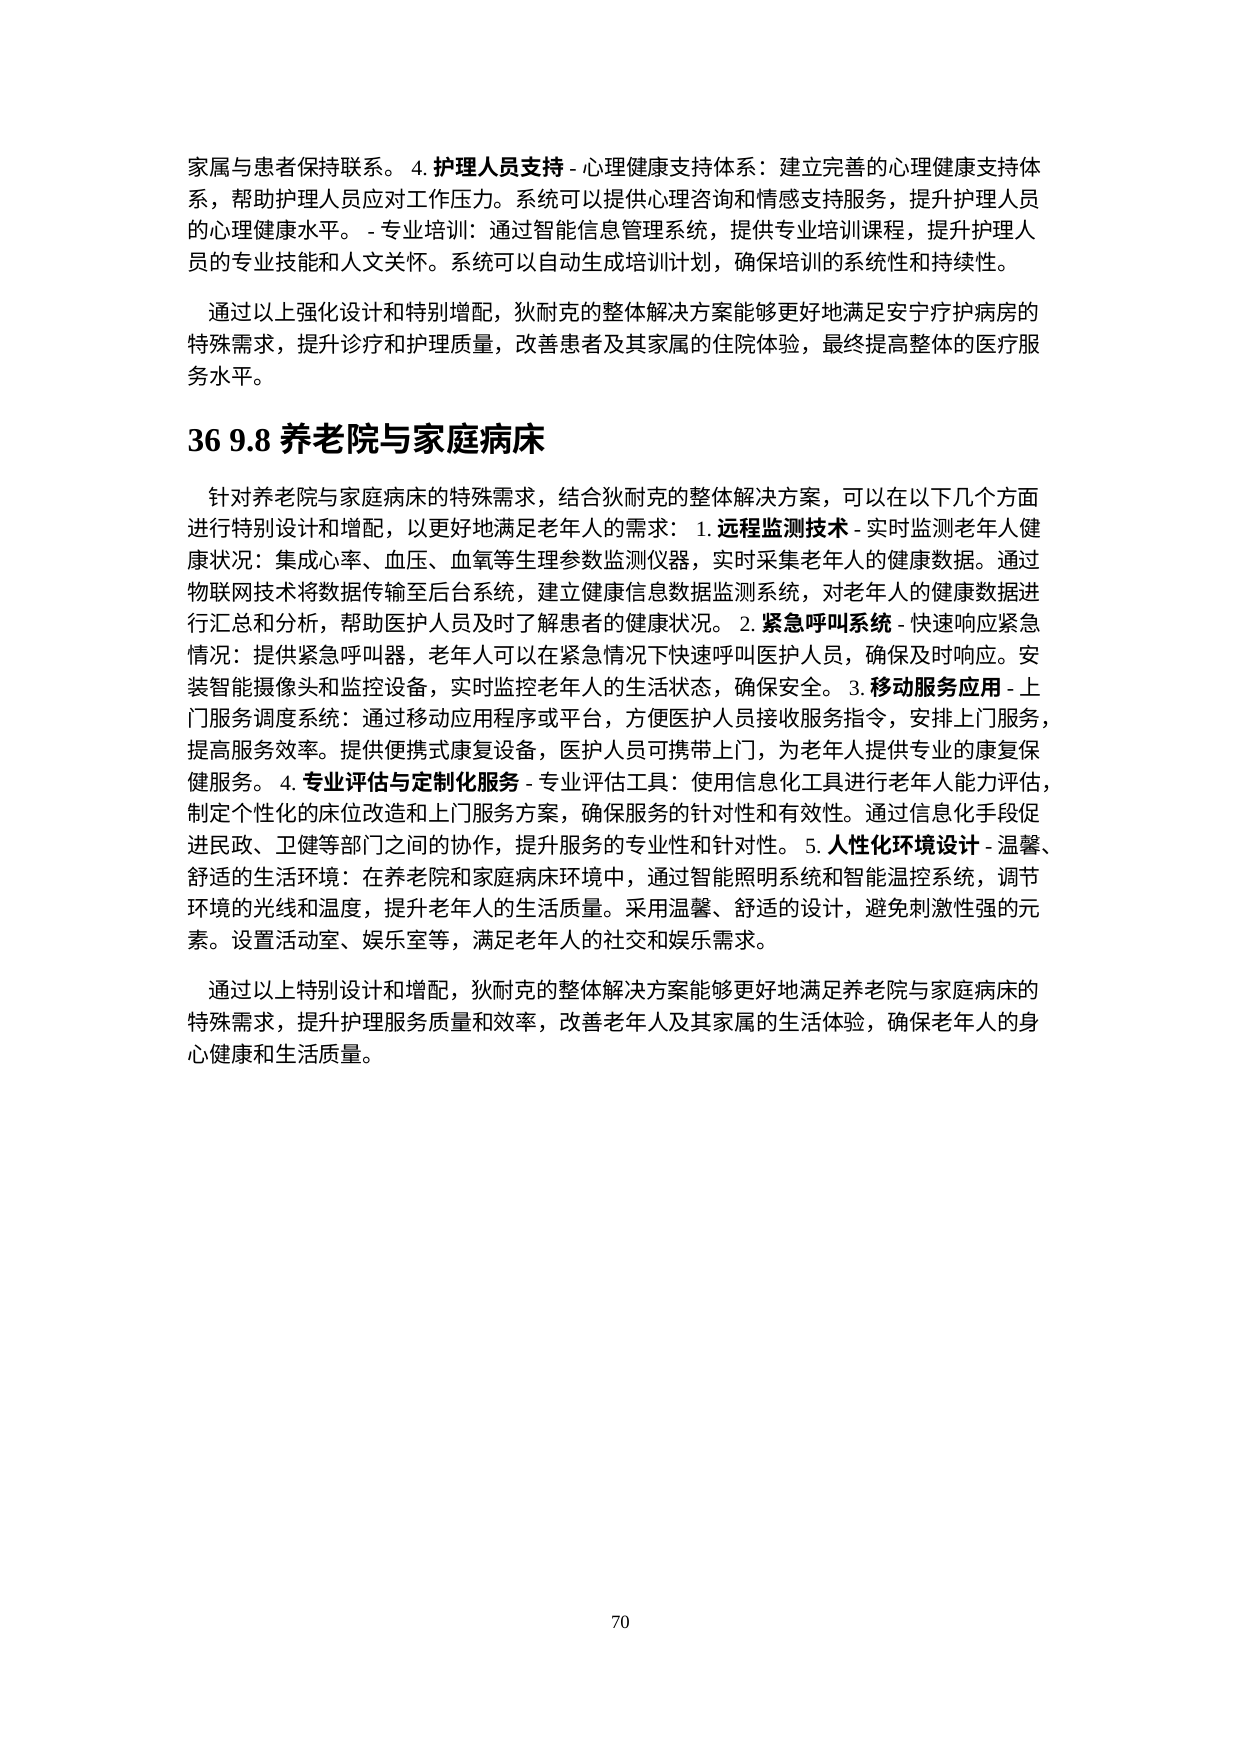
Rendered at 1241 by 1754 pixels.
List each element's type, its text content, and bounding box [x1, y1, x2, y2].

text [187, 150, 1053, 277]
text 针对养老院与家庭病床的特殊需求，结合狄耐克的整体解决方案，可以在以下几个方面进行特别设计和增配，以更好地满足老年人的需求： 1. 远程监测技术 - 实时监测老年人健康状况：集成心率、血压、血氧等生理参数监测仪器，实时采集老年人的健康数据。通过物联网技术将数据传输至后台系统，建立健康信息数据监测系统，对老年人的健康数据进行汇总和分析，帮助医护人员及时了解患者的健康状况。 2. 紧急呼叫系统 - 快速响应紧急情况：提供紧急呼叫器，老年人可以在紧急情况下快速呼叫医护人员，确保及时响应。安装智能摄像头和监控设备，实时监控老年人的生活状态，确保安全。 3. 移动服务应用 - 上门服务调度系统：通过移动应用程序或平台，方便医护人员接收服务指令，安排上门服务，提高服务效率。提供便携式康复设备，医护人员可携带上门，为老年人提供专业的康复保健服务。 4. 专业评估与定制化服务 - 专业评估工具：使用信息化工具进行老年人能力评估，制定个性化的床位改造和上门服务方案，确保服务的针对性和有效性。通过信息化手段促进民政、卫健等部门之间的协作，提升服务的专业性和针对性。 5. 人性化环境设计 - 温馨、舒适的生活环境：在养老院和家庭病床环境中，通过智能照明系统和智能温控系统，调节环境的光线和温度，提升老年人的生活质量。采用温馨、舒适的设计，避免刺激性强的元素。设置活动室、娱乐室等，满足老年人的社交和娱乐需求。 [187, 479, 1053, 954]
text 通过以上特别设计和增配，狄耐克的整体解决方案能够更好地满足养老院与家庭病床的特殊需求，提升护理服务质量和效率，改善老年人及其家属的生活体验，确保老年人的身心健康和生活质量。 [187, 973, 1053, 1068]
text 通过以上强化设计和特别增配，狄耐克的整体解决方案能够更好地满足安宁疗护病房的特殊需求，提升诊疗和护理质量，改善患者及其家属的住院体验，最终提高整体的医疗服务水平。 [187, 295, 1053, 390]
subtitle 9.8 养老院与家庭病床 [187, 415, 1053, 461]
